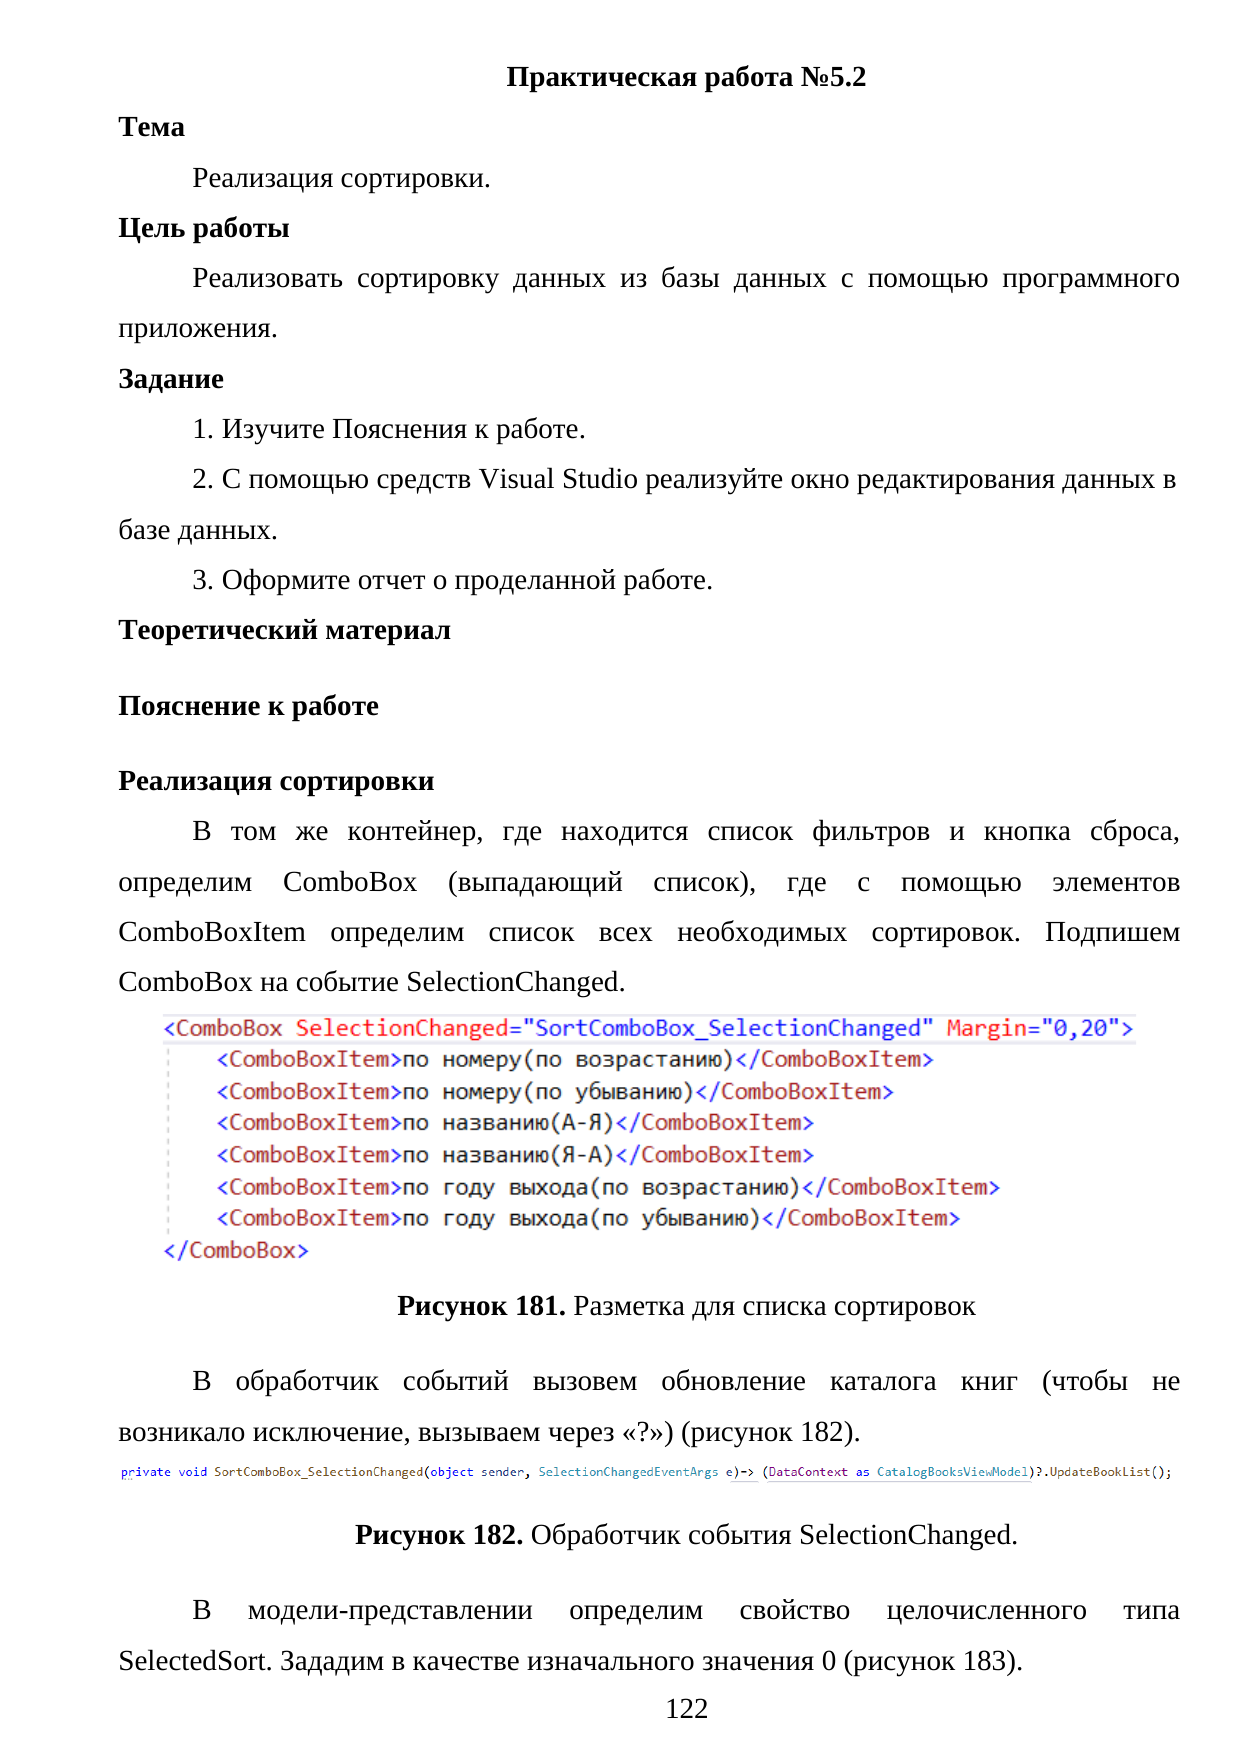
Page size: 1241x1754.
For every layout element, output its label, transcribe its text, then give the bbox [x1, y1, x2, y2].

text Задание [118, 361, 1181, 394]
text Рисунок 182. Обработчик события SelectionChanged. [118, 1517, 1181, 1551]
text В обработчик событий вызовем обновление каталога книг (чтобы не возникало исключение, вызываем через «?») (рисунок 182). [118, 1363, 1181, 1447]
text Рисунок 181. Разметка для списка сортировок [118, 1288, 1181, 1322]
text В модели-представлении определим свойство целочисленного типа SelectedSort. Зададим в качестве изначального значения 0 (рисунок 183). [118, 1592, 1181, 1676]
text Реализация сортировки [118, 763, 1181, 797]
picture [118, 1464, 1181, 1483]
list С помощью средств Visual Studio реализуйте окно редактирования данных в базе данных. [118, 462, 1181, 545]
text Тема [118, 109, 1181, 143]
list Изучите Пояснения к работе. [118, 411, 1181, 445]
text Цель работы [118, 210, 1181, 243]
picture [162, 1014, 1137, 1264]
text Реализация сортировки. [118, 160, 1181, 193]
text Пояснение к работе [118, 688, 1181, 721]
text Реализовать сортировку данных из базы данных с помощью программного приложения. [118, 260, 1181, 344]
text В том же контейнер, где находится список фильтров и кнопка сброса, определим ComboBox (выпадающий список), где с помощью элементов ComboBoxItem определим список всех необходимых сортировок. Подпишем ComboBox на событие SelectionChanged. [118, 813, 1181, 998]
text Практическая работа №5.2 [118, 59, 1181, 93]
text Теоретический материал [118, 612, 1181, 646]
list Оформите отчет о проделанной работе. [118, 562, 1181, 596]
